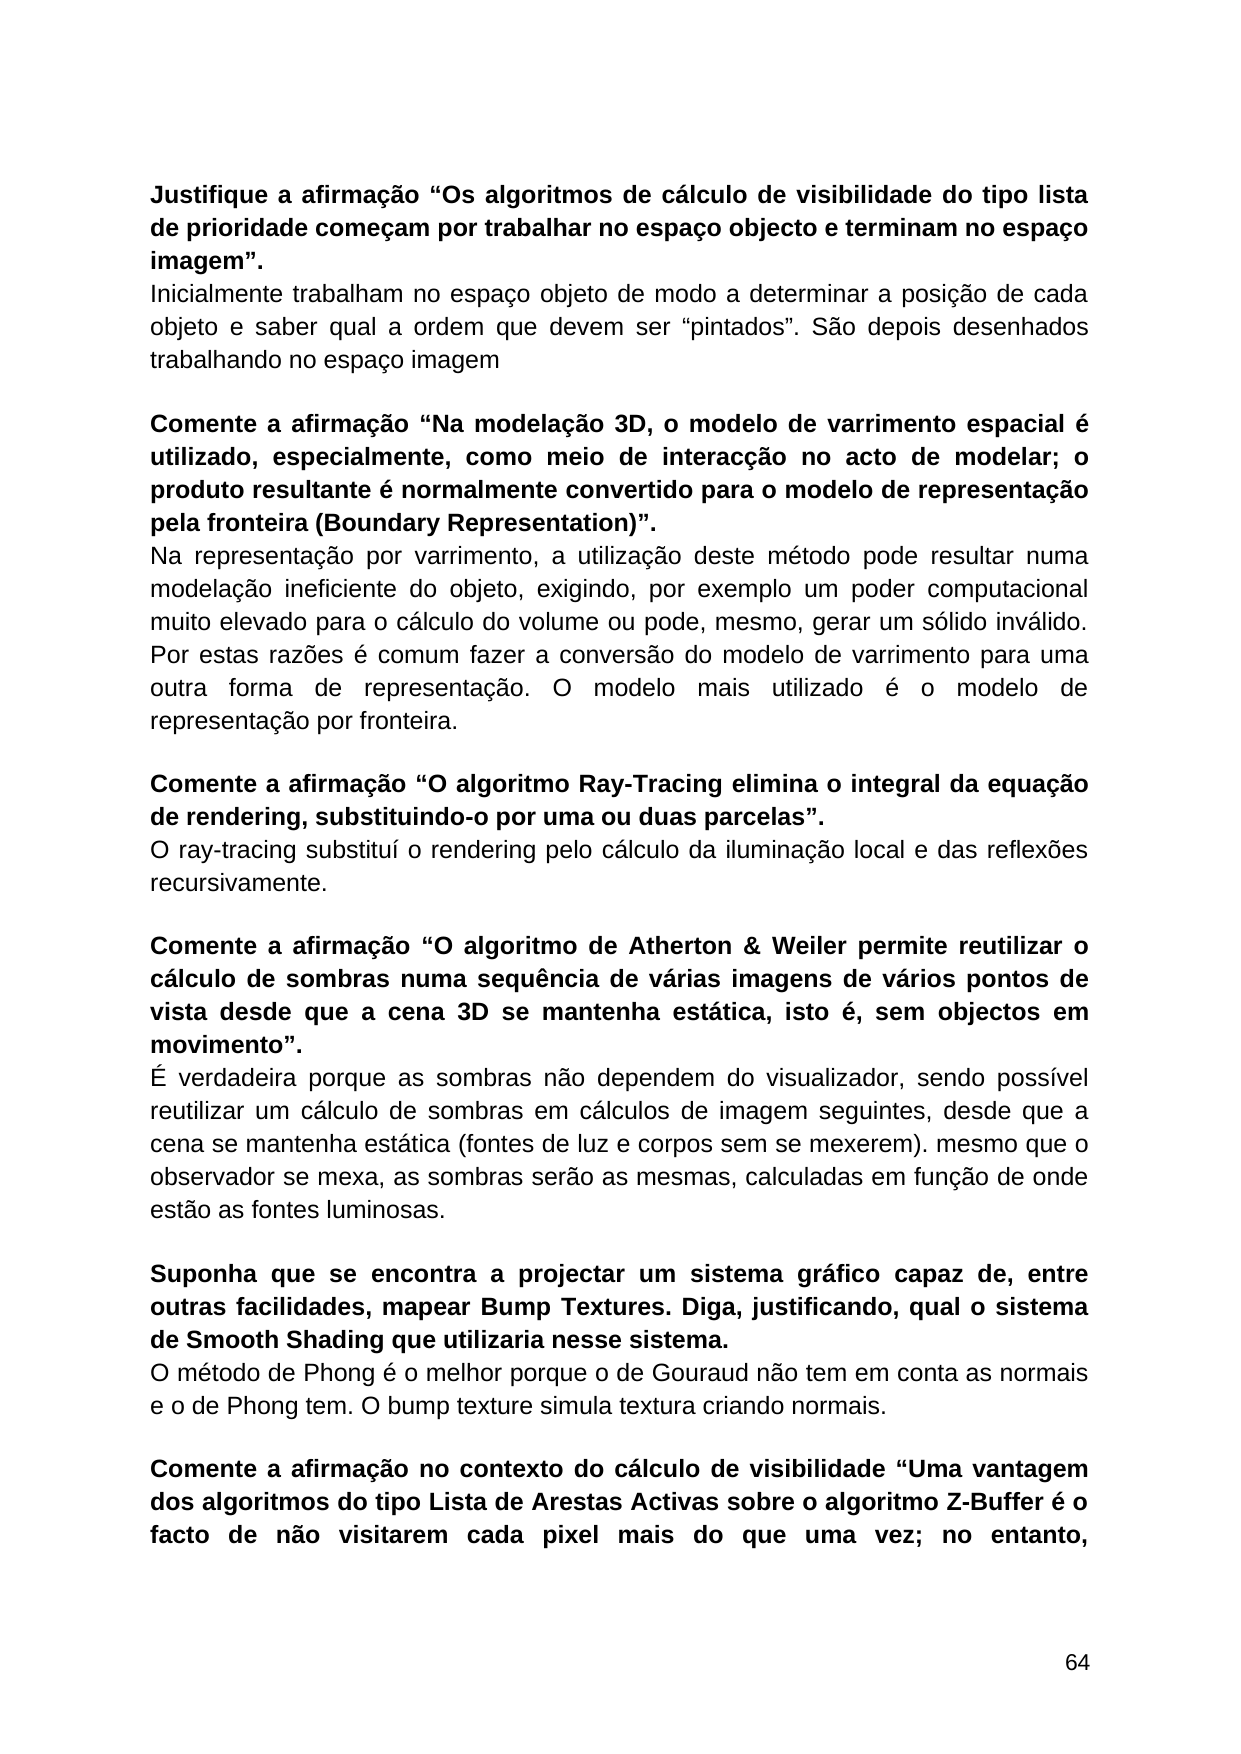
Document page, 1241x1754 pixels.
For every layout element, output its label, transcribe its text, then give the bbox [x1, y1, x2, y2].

text Comente a afirmação “O algoritmo Ray-Tracing elimina o integral da equação de rendering, substituindo-o por uma ou duas parcelas”. [150, 769, 1090, 831]
text Justifique a afirmação “Os algoritmos de cálculo de visibilidade do tipo lista de prioridade começam por trabalhar no espaço objecto e terminam no espaço imagem”. [150, 180, 1090, 275]
text Na representação por varrimento, a utilização deste método pode resultar numa modelação ineficiente do objeto, exigindo, por exemplo um poder computacional muito elevado para o cálculo do volume ou pode, mesmo, gerar um sólido inválido. Por estas razões é comum fazer a conversão do modelo de varrimento para uma outra forma de representação. O modelo mais utilizado é o modelo de representação por fronteira. [150, 541, 1090, 734]
text É verdadeira porque as sombras não dependem do visualizador, sendo possível reutilizar um cálculo de sombras em cálculos de imagem seguintes, desde que a cena se mantenha estática (fontes de luz e corpos sem se mexerem). mesmo que o observador se mexa, as sombras serão as mesmas, calculadas em função de onde estão as fontes luminosas. [150, 1063, 1090, 1224]
text Comente a afirmação “Na modelação 3D, o modelo de varrimento espacial é utilizado, especialmente, como meio de interacção no acto de modelar; o produto resultante é normalmente convertido para o modelo de representação pela fronteira (Boundary Representation)”. [150, 408, 1090, 536]
text Inicialmente trabalham no espaço objeto de modo a determinar a posição de cada objeto e saber qual a ordem que devem ser “pintados”. São depois desenhados trabalhando no espaço imagem [150, 279, 1090, 374]
text Comente a afirmação “O algoritmo de Atherton & Weiler permite reutilizar o cálculo de sombras numa sequência de várias imagens de vários pontos de vista desde que a cena 3D se mantenha estática, isto é, sem objectos em movimento”. [150, 931, 1090, 1059]
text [150, 1454, 1090, 1549]
text O método de Phong é o melhor porque o de Gouraud não tem em conta as normais e o de Phong tem. O bump texture simula textura criando normais. [150, 1358, 1090, 1419]
text O ray-tracing substituí o rendering pelo cálculo da iluminação local e das reflexões recursivamente. [150, 835, 1090, 897]
text Suponha que se encontra a projectar um sistema gráfico capaz de, entre outras facilidades, mapear Bump Textures. Diga, justificando, qual o sistema de Smooth Shading que utilizaria nesse sistema. [150, 1259, 1090, 1353]
